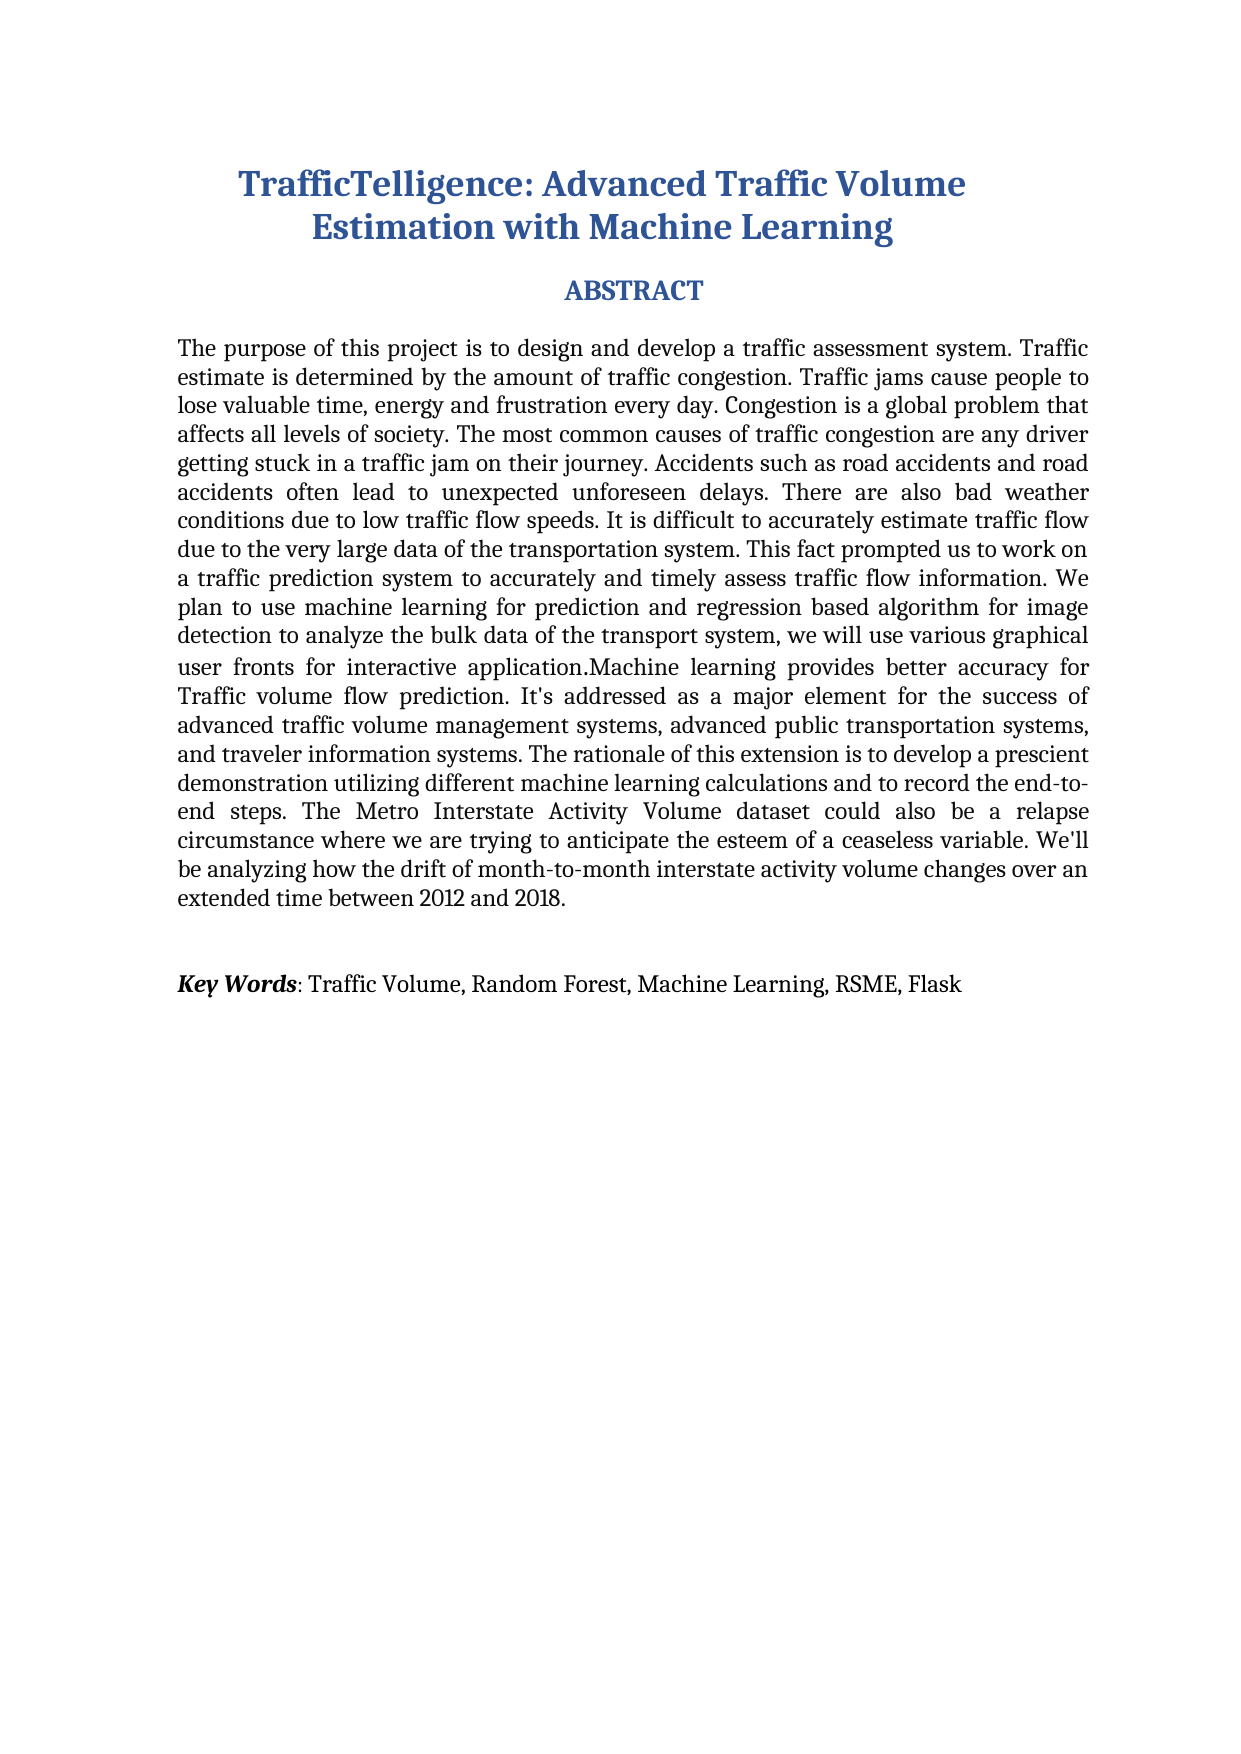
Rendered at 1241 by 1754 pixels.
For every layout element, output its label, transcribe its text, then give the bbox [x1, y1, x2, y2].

text TrafficTelligence: Advanced Traffic Volume Estimation with Machine Learning [208, 162, 996, 249]
text Key Words: Traffic Volume, Random Forest, Machine Learning, RSME, Flask [177, 970, 1090, 998]
subtitle ABSTRACT [177, 274, 1090, 307]
text The purpose of this project is to design and develop a traffic assessment system. Traffic estimate is determined by the amount of traffic congestion. Traffic jams cause people to lose valuable time, energy and frustration every day. Congestion is a global problem that affects all levels of society. The most common causes of traffic congestion are any driver getting stuck in a traffic jam on their journey. Accidents such as road accidents and road accidents often lead to unexpected unforeseen delays. There are also bad weather conditions due to low traffic flow speeds. It is difficult to accurately estimate traffic flow due to the very large data of the transportation system. This fact prompted us to work on a traffic prediction system to accurately and timely assess traffic flow information. We plan to use machine learning for prediction and regression based algorithm for image detection to analyze the bulk data of the transport system, we will use various graphical user fronts for interactive application.Machine learning provides better accuracy for Traffic volume flow prediction. It's addressed as a major element for the success of advanced traffic volume management systems, advanced public transportation systems, and traveler information systems. The rationale of this extension is to develop a prescient demonstration utilizing different machine learning calculations and to record the end-to-end steps. The Metro Interstate Activity Volume dataset could also be a relapse circumstance where we are trying to anticipate the esteem of a ceaseless variable. We'll be analyzing how the drift of month-to-month interstate activity volume changes over an extended time between 2012 and 2018. [177, 650, 1090, 912]
